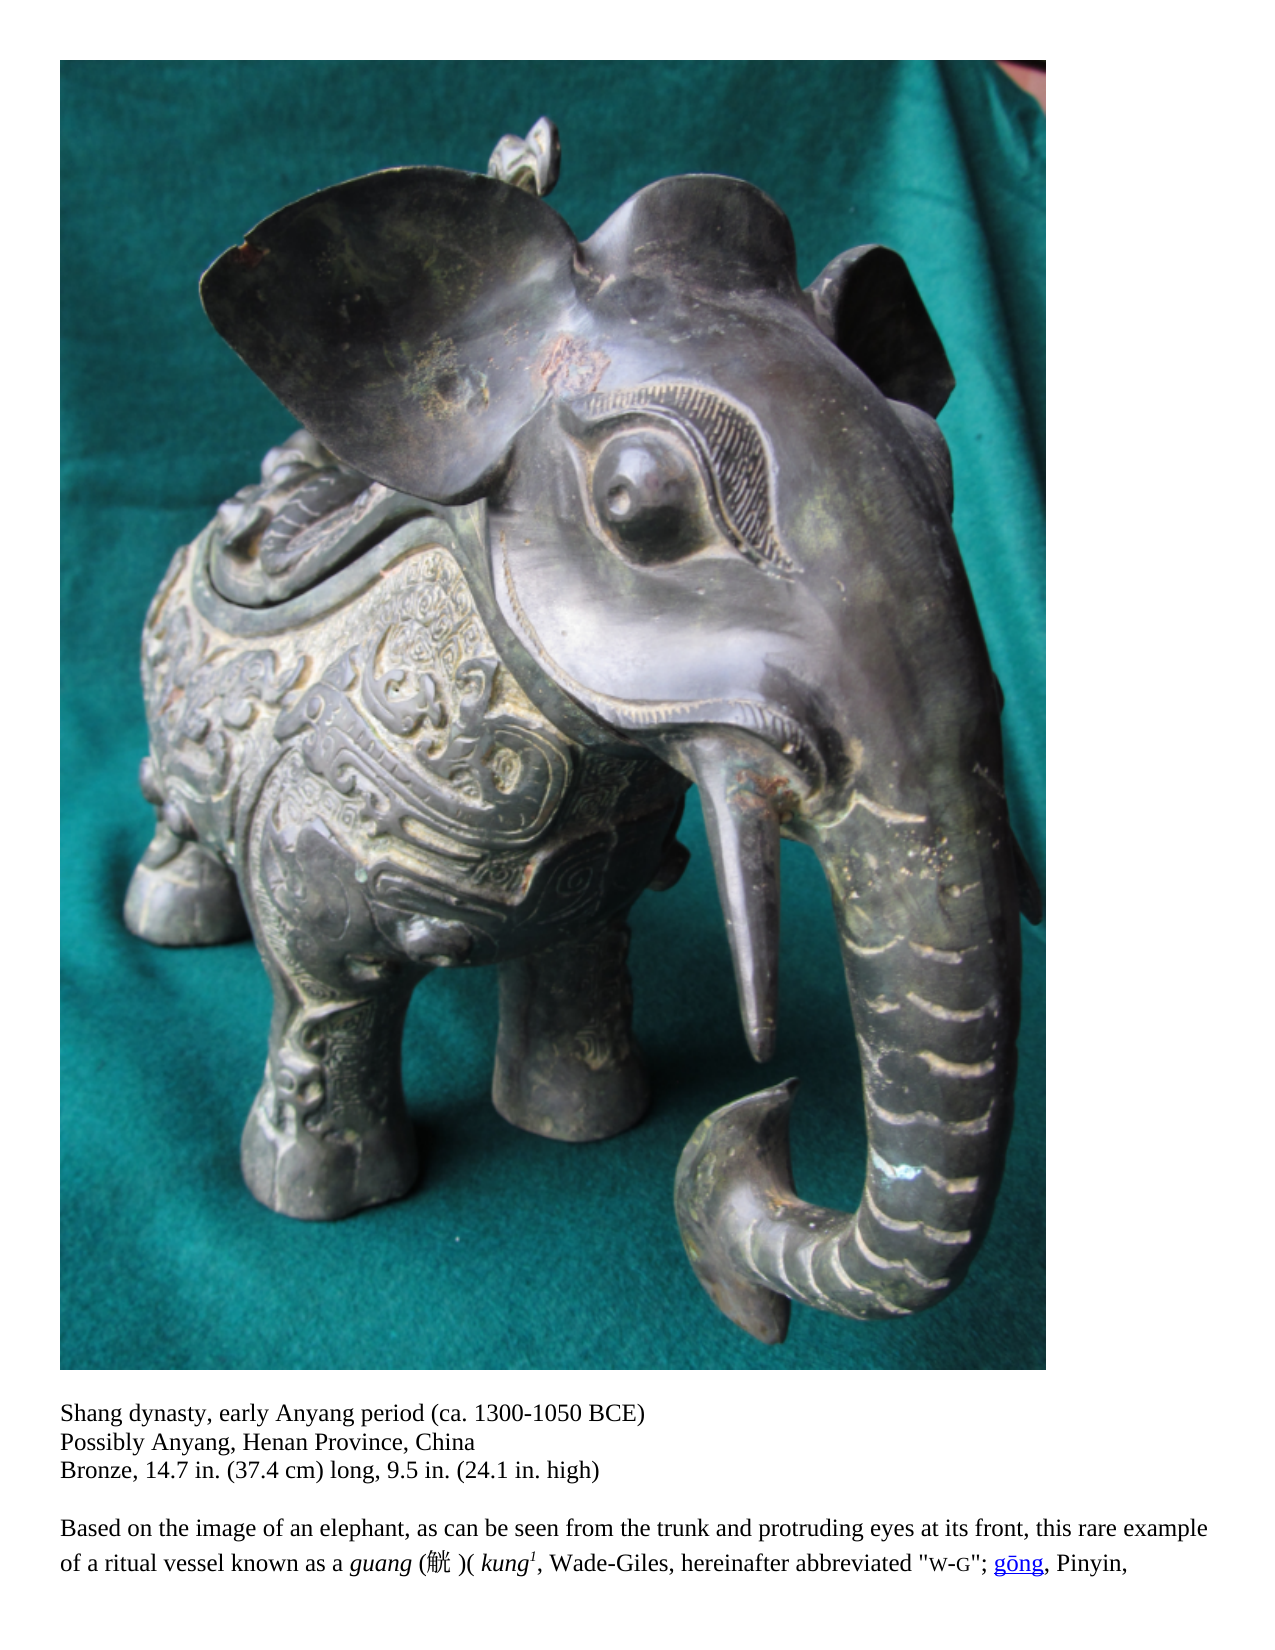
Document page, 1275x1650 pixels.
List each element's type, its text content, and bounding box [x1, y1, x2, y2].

text Shang dynasty, early Anyang period (ca. 1300-1050 BCE) Possibly Anyang, Henan Province, China Bronze, 14.7 in. (37.4 cm) long, 9.5 in. (24.1 in. high) [60, 1398, 1215, 1484]
picture [60, 60, 1046, 1370]
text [60, 1513, 1215, 1578]
